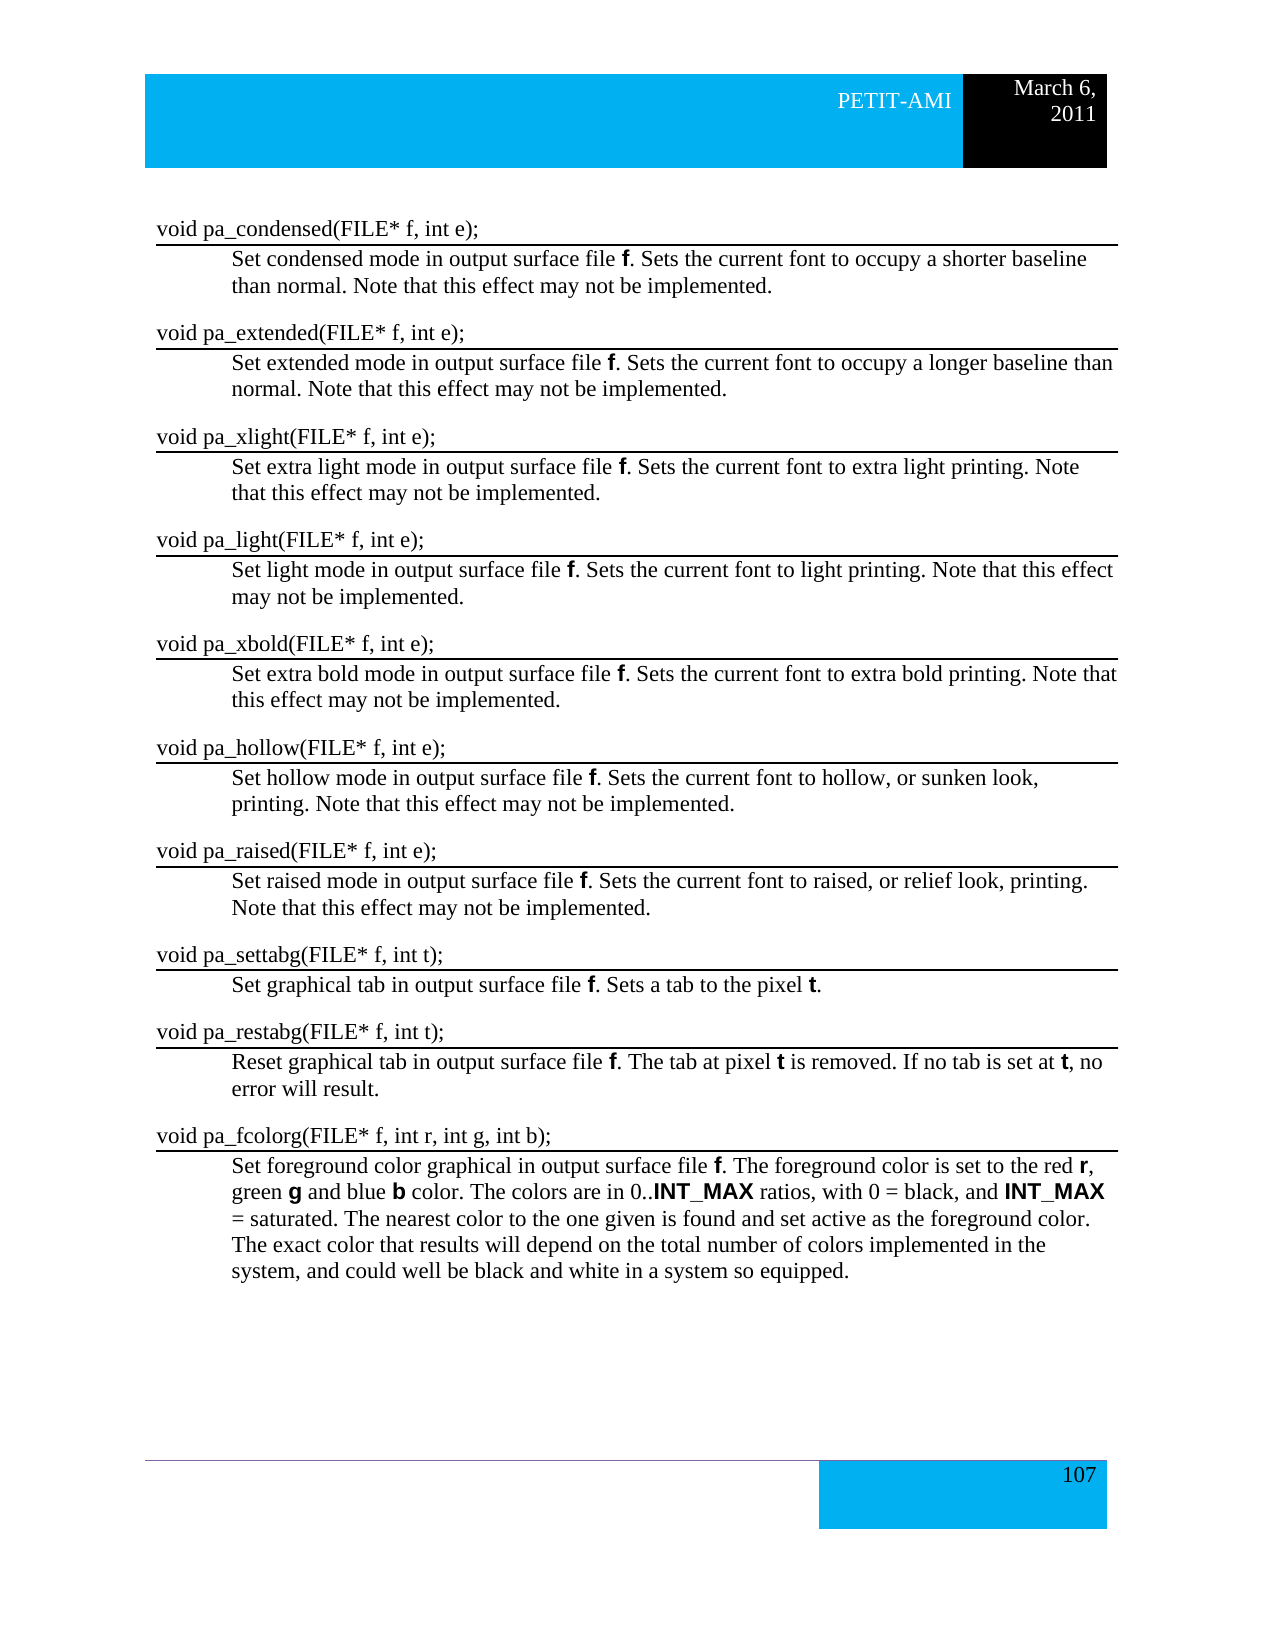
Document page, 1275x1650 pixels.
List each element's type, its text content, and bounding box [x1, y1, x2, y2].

text Set raised mode in output surface file f. Sets the current font to raised, or relief look, printing. Note that this effect may not be implemented. [231, 868, 1118, 920]
text Set foreground color graphical in output surface file f. The foreground color is set to the red r, green g and blue b color. The colors are in 0..INT_MAX ratios, with 0 = black, and INT_MAX = saturated. The nearest color to the one given is found and set active as the foreground color. The exact color that results will depend on the total number of colors implemented in the system, and could well be black and white in a system so equipped. [231, 1152, 1118, 1284]
text Reset graphical tab in output surface file f. The tab at pixel t is removed. If no tab is set at t, no error will result. [231, 1049, 1118, 1101]
text void pa_light(FILE* f, int e); [156, 526, 1118, 555]
text Set graphical tab in output surface file f. Sets a tab to the pixel t. [231, 971, 1118, 997]
text Set condensed mode in output surface file f. Sets the current font to occupy a shorter baseline than normal. Note that this effect may not be implemented. [231, 246, 1118, 298]
text Set hollow mode in output surface file f. Sets the current font to hollow, or sunken look, printing. Note that this effect may not be implemented. [231, 764, 1118, 816]
text Set extended mode in output surface file f. Sets the current font to occupy a longer baseline than normal. Note that this effect may not be implemented. [231, 350, 1118, 402]
text Set extra bold mode in output surface file f. Sets the current font to extra bold printing. Note that this effect may not be implemented. [231, 660, 1118, 713]
text void pa_xbold(FILE* f, int e); [156, 630, 1118, 658]
text void pa_restabg(FILE* f, int t); [156, 1018, 1118, 1047]
text void pa_fcolorg(FILE* f, int r, int g, int b); [156, 1122, 1118, 1150]
text void pa_settabg(FILE* f, int t); [156, 941, 1118, 969]
text void pa_xlight(FILE* f, int e); [156, 423, 1118, 451]
text void pa_raised(FILE* f, int e); [156, 837, 1118, 866]
text void pa_extended(FILE* f, int e); [156, 319, 1118, 348]
text Set extra light mode in output surface file f. Sets the current font to extra light printing. Note that this effect may not be implemented. [231, 453, 1118, 506]
text Set light mode in output surface file f. Sets the current font to light printing. Note that this effect may not be implemented. [231, 557, 1118, 609]
text void pa_hollow(FILE* f, int e); [156, 734, 1118, 762]
text void pa_condensed(FILE* f, int e); [156, 215, 1118, 244]
